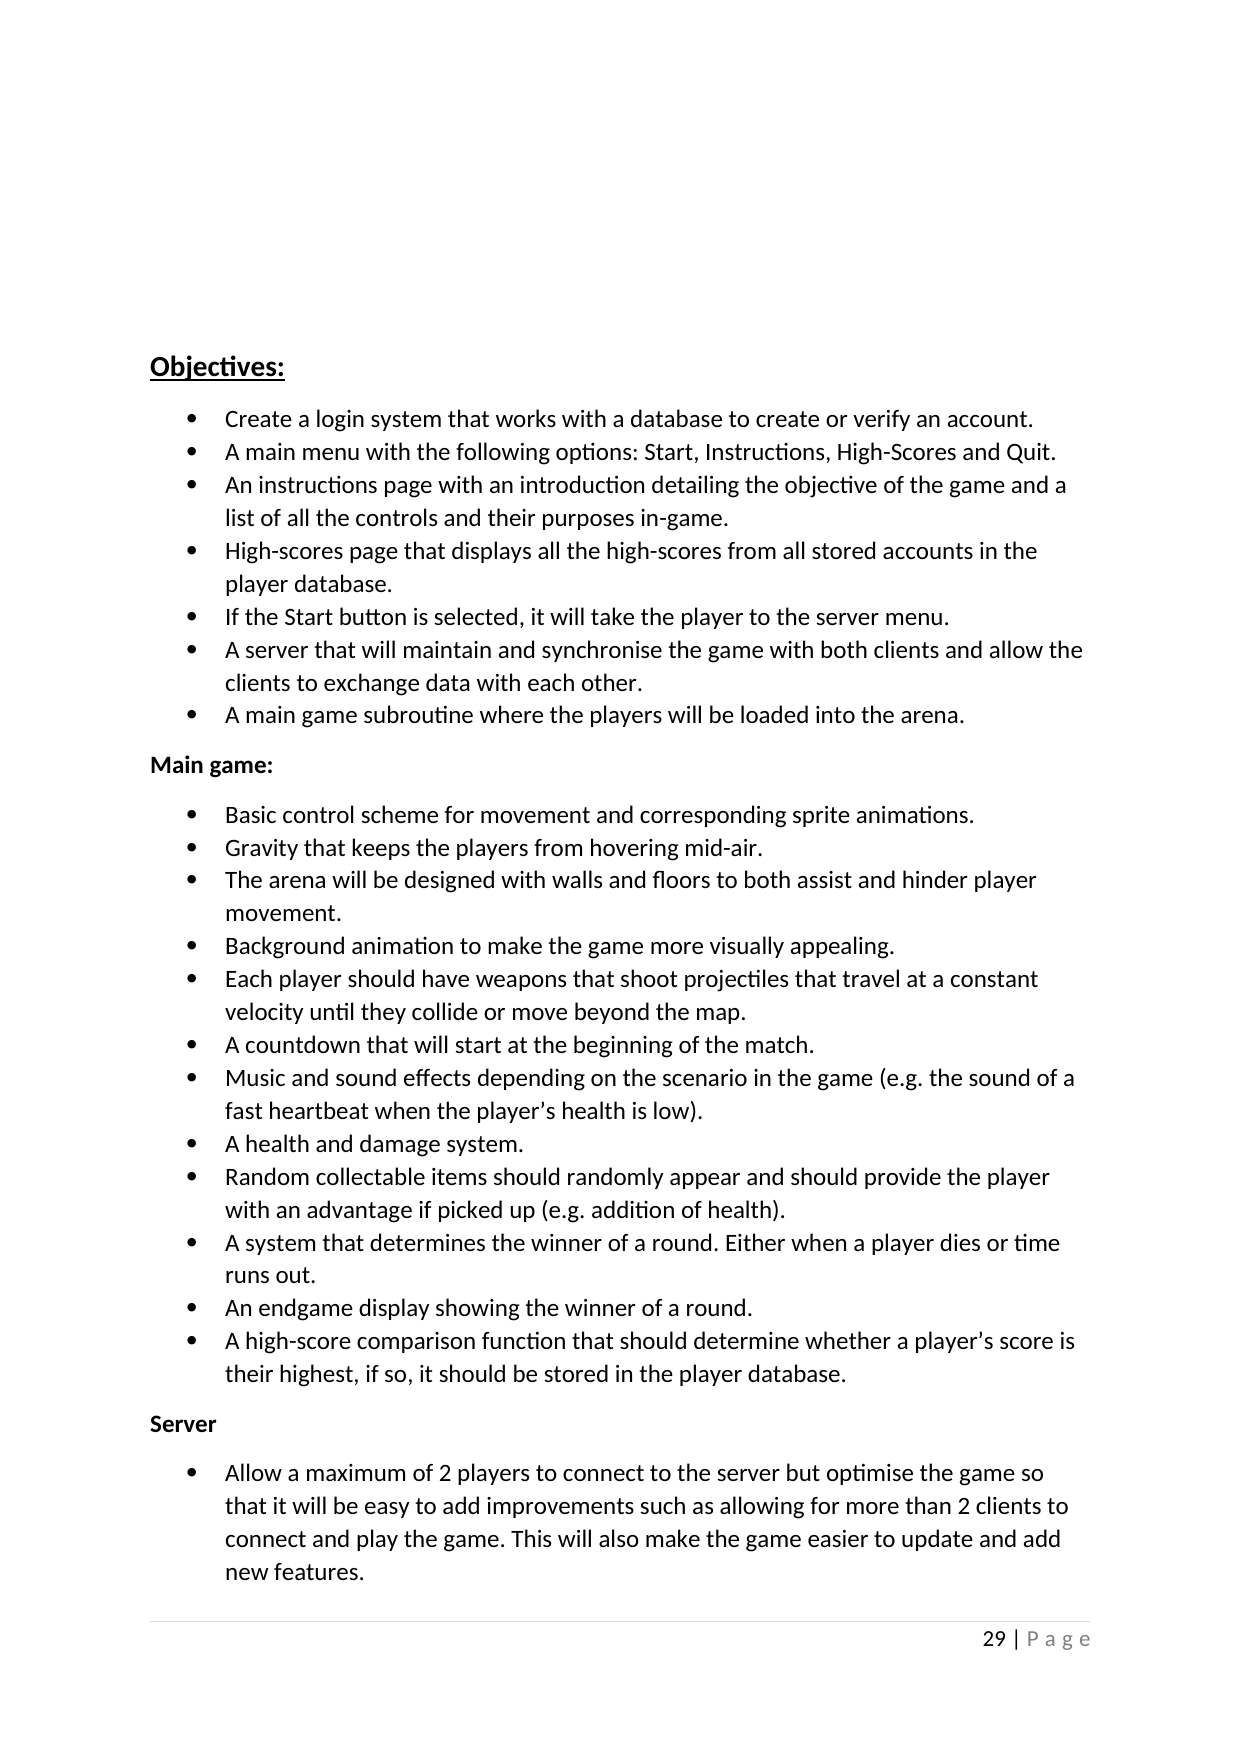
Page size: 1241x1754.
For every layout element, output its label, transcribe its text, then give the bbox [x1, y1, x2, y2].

text Objectives: [150, 348, 1090, 384]
list If the Start button is selected, it will take the player to the server menu. [187, 601, 1090, 631]
list An endgame display showing the winner of a round. [187, 1293, 1090, 1323]
list The arena will be designed with walls and floors to both assist and hinder player movement. [187, 865, 1090, 928]
list A high-score comparison function that should determine whether a player’s score is their highest, if so, it should be stored in the player database. [187, 1326, 1090, 1389]
list Gravity that keeps the players from hovering mid-air. [187, 832, 1090, 862]
list Create a login system that works with a database to create or verify an account. [187, 403, 1090, 434]
list Background animation to make the game more visually appealing. [187, 931, 1090, 961]
list Basic control scheme for movement and corresponding sprite animations. [187, 799, 1090, 829]
list Each player should have weapons that shoot projectiles that travel at a constant velocity until they collide or move beyond the map. [187, 963, 1090, 1027]
list A server that will maintain and synchronise the game with both clients and allow the clients to exchange data with each other. [187, 634, 1090, 697]
text Main game: [150, 749, 1090, 780]
list A countdown that will start at the beginning of the match. [187, 1029, 1090, 1060]
list Music and sound effects depending on the scenario in the game (e.g. the sound of a fast heartbeat when the player’s health is low). [187, 1062, 1090, 1126]
text Server [150, 1408, 1090, 1438]
list A system that determines the winner of a round. Either when a player dies or time runs out. [187, 1227, 1090, 1290]
list Random collectable items should randomly appear and should provide the player with an advantage if picked up (e.g. addition of health). [187, 1161, 1090, 1224]
list An instructions page with an introduction detailing the objective of the game and a list of all the controls and their purposes in-game. [187, 469, 1090, 533]
list A health and damage system. [187, 1128, 1090, 1158]
list A main menu with the following options: Start, Instructions, High-Scores and Quit. [187, 436, 1090, 467]
list A main game subroutine where the players will be loaded into the arena. [187, 700, 1090, 730]
list Allow a maximum of 2 players to connect to the server but optimise the game so that it will be easy to add improvements such as allowing for more than 2 clients to connect and play the game. This will also make the game easier to update and add new features. [187, 1458, 1090, 1587]
list High-scores page that displays all the high-scores from all stored accounts in the player database. [187, 535, 1090, 598]
